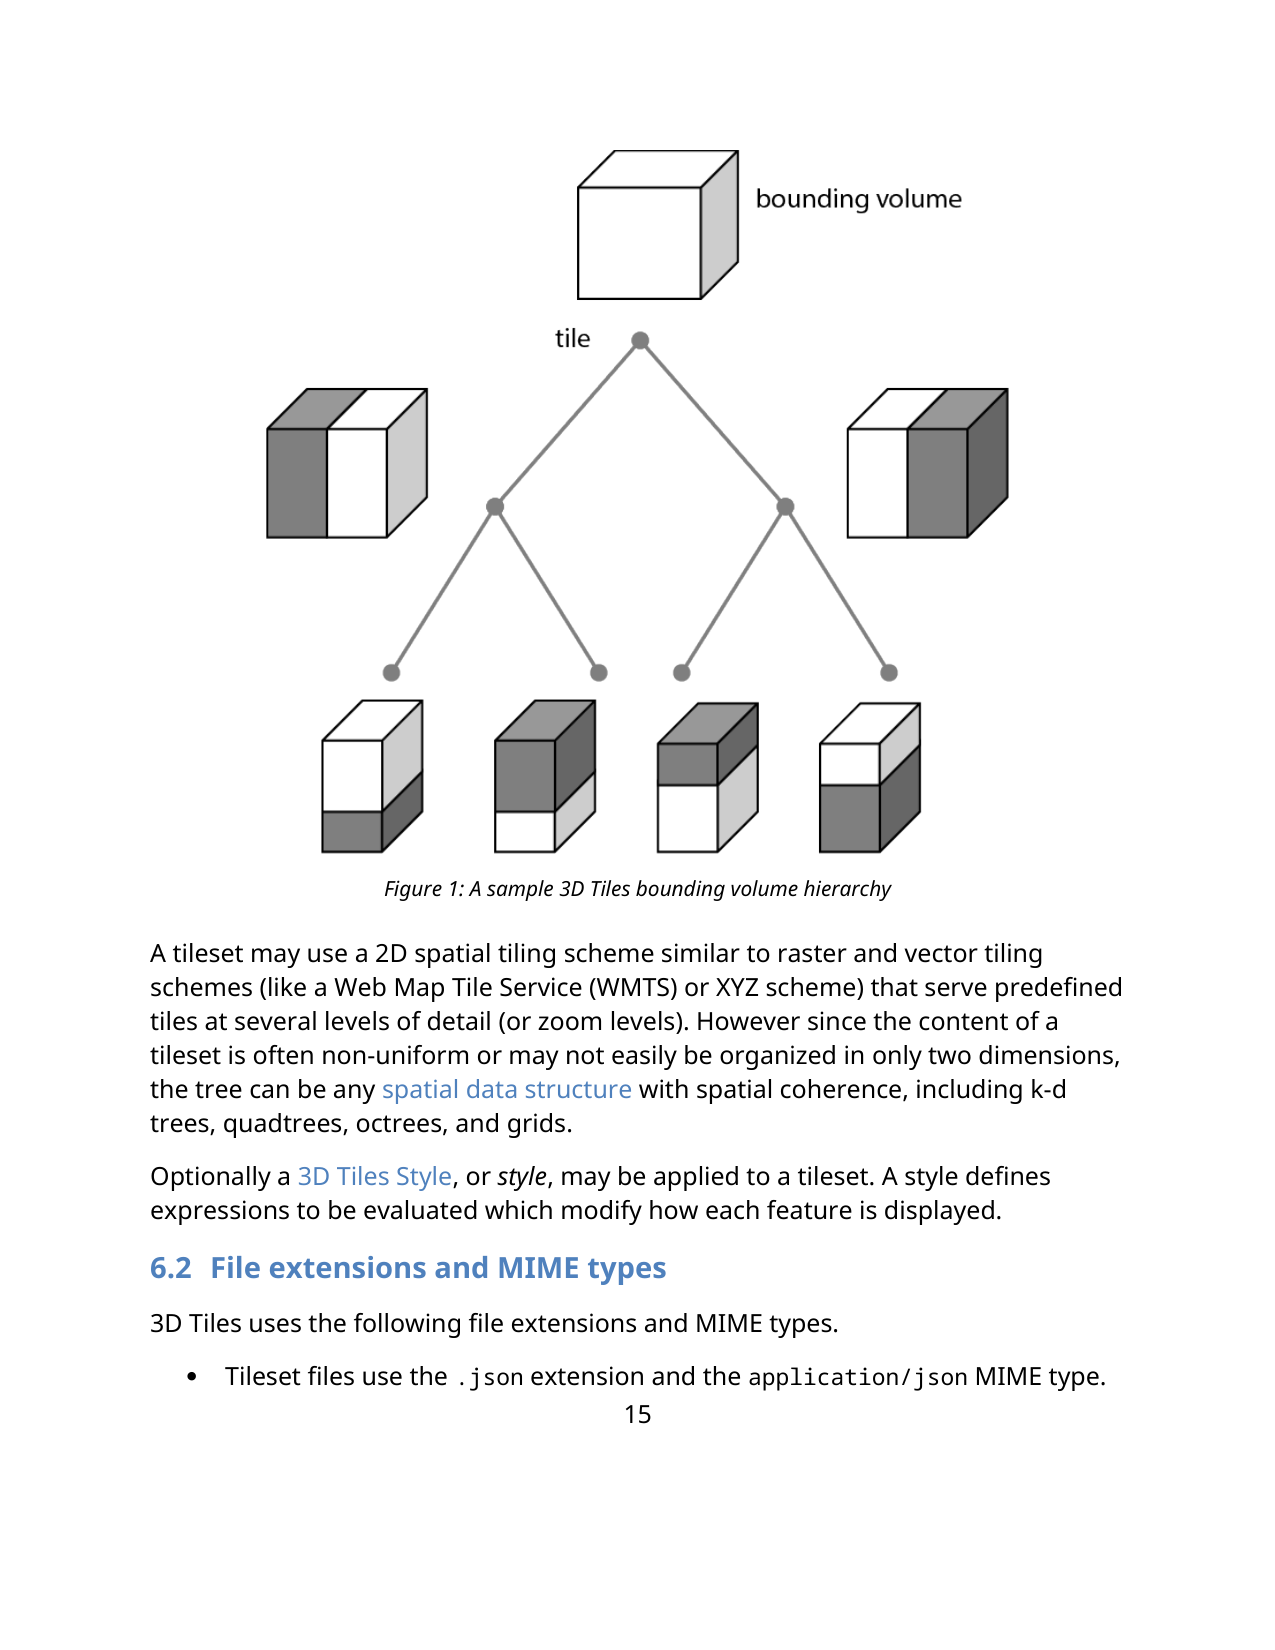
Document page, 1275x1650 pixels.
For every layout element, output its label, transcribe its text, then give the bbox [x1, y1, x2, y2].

text Figure 1: A sample 3D Tiles bounding volume hierarchy [150, 874, 1125, 902]
subtitle File extensions and MIME types [150, 1247, 1125, 1287]
list Tileset files use the .json extension and the application/json MIME type. [187, 1359, 1125, 1393]
text A tileset may use a 2D spatial tiling scheme similar to raster and vector tiling schemes (like a Web Map Tile Service (WMTS) or XYZ scheme) that serve predefined tiles at several levels of detail (or zoom levels). However since the content of a tileset is often non-uniform or may not easily be organized in only two dimensions, the tree can be any spatial data structure with spatial coherence, including k-d trees, quadtrees, octrees, and grids. [150, 935, 1125, 1140]
text Optionally a 3D Tiles Style, or style, may be applied to a tileset. A style defines expressions to be evaluated which modify how each feature is displayed. [150, 1158, 1125, 1227]
text 3D Tiles uses the following file extensions and MIME types. [150, 1306, 1125, 1340]
picture [266, 150, 1009, 854]
